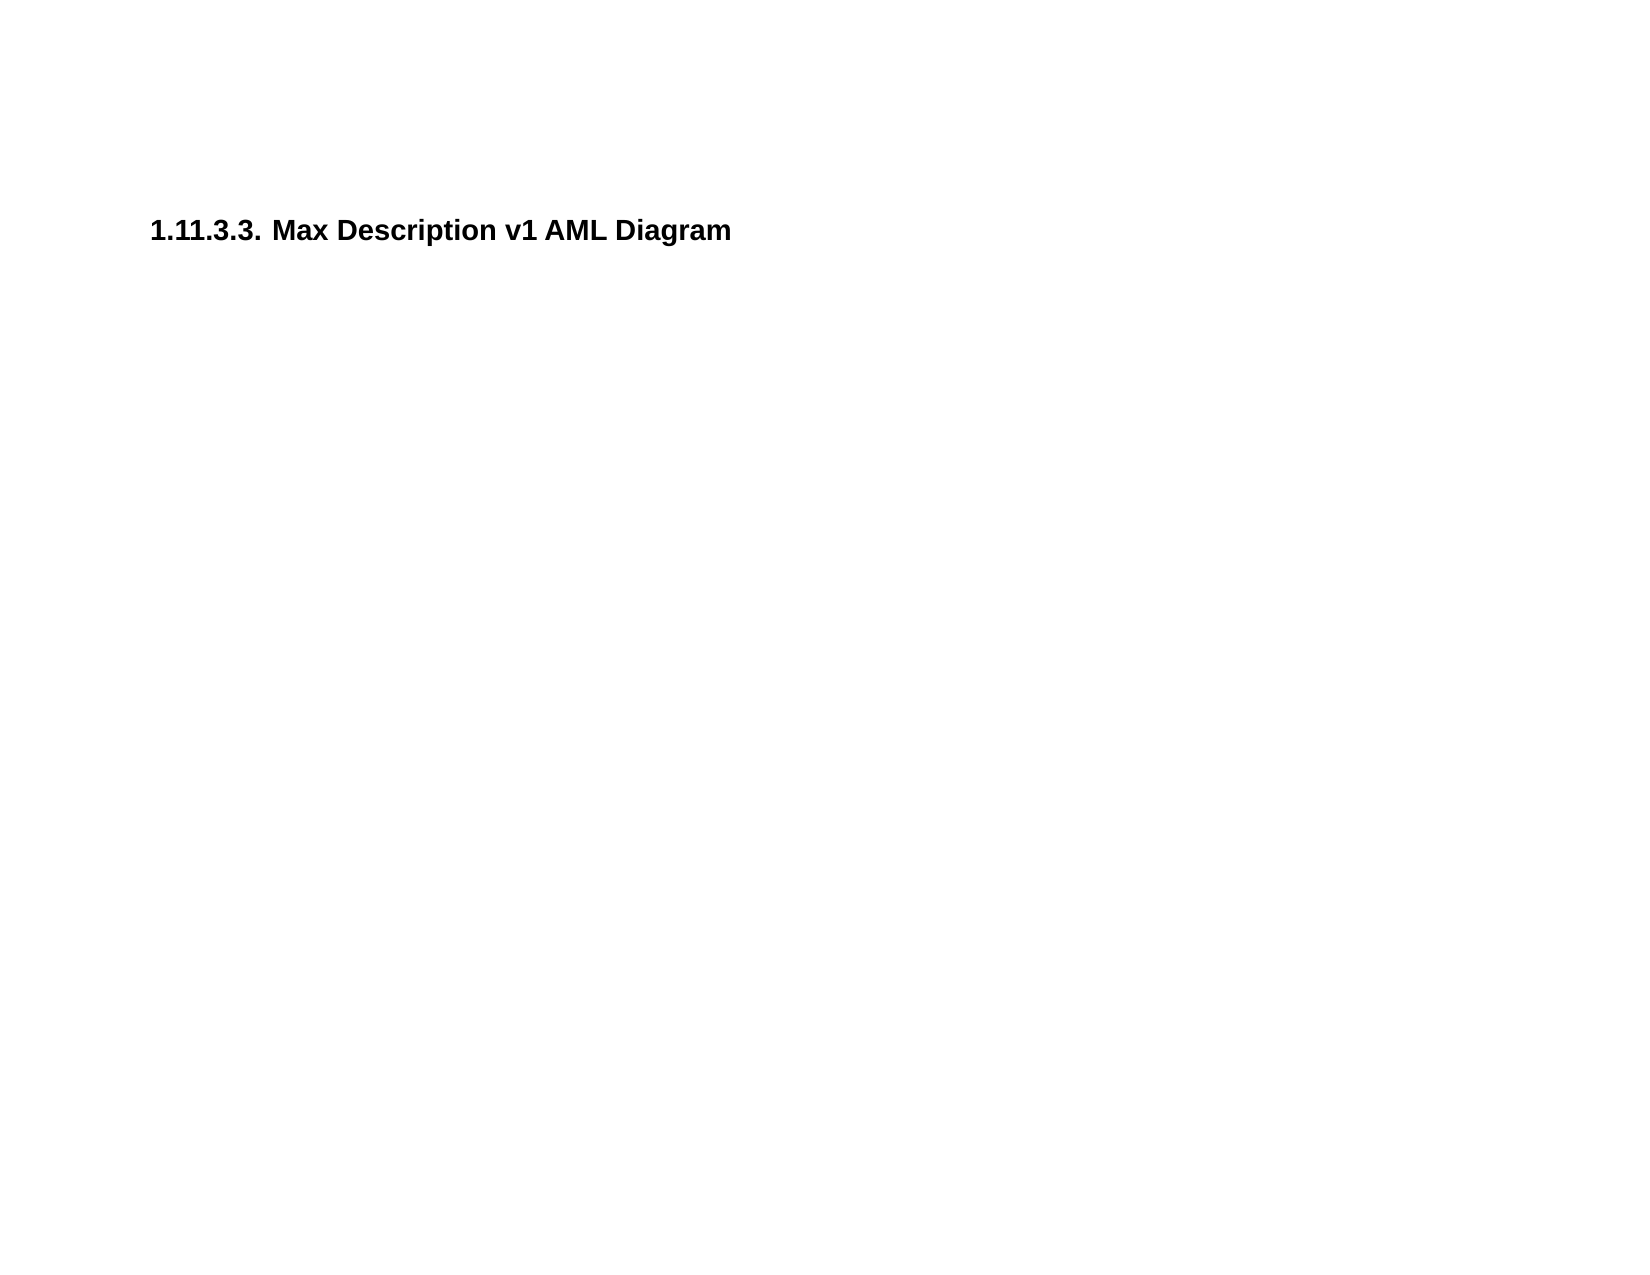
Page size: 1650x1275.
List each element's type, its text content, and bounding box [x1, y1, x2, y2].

subtitle Max Description v1 AML Diagram [150, 213, 1500, 246]
